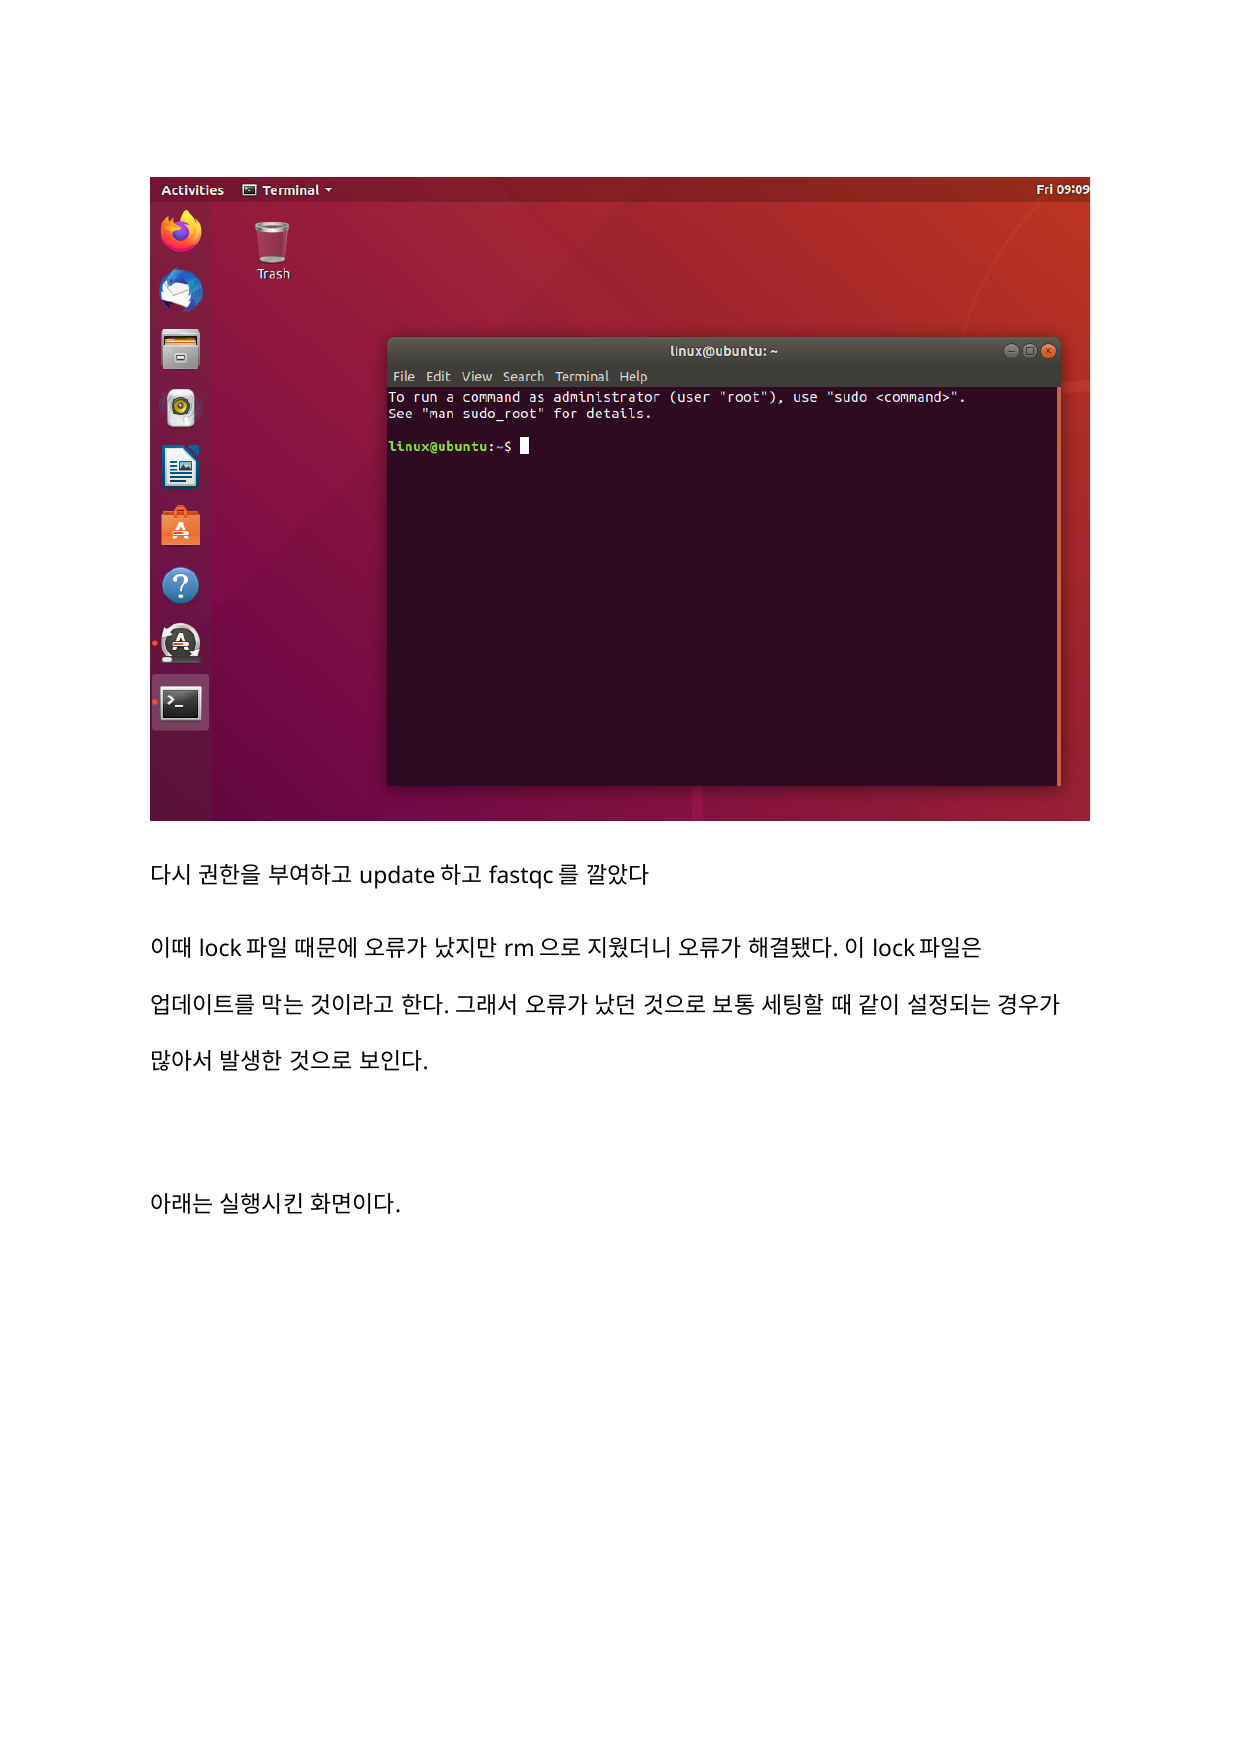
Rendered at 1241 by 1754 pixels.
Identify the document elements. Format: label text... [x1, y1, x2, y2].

text 이때 lock파일 때문에 오류가 났지만 rm으로 지웠더니 오류가 해결됐다. 이 lock파일은 업데이트를 막는 것이라고 한다. 그래서 오류가 났던 것으로 보통 세팅할 때 같이 설정되는 경우가 많아서 발생한 것으로 보인다. [150, 930, 1090, 1077]
picture [150, 177, 1091, 821]
text 아래는 실행시킨 화면이다. [150, 1186, 1090, 1220]
text 다시 권한을 부여하고 update하고 fastqc를 깔았다 [150, 857, 1090, 890]
